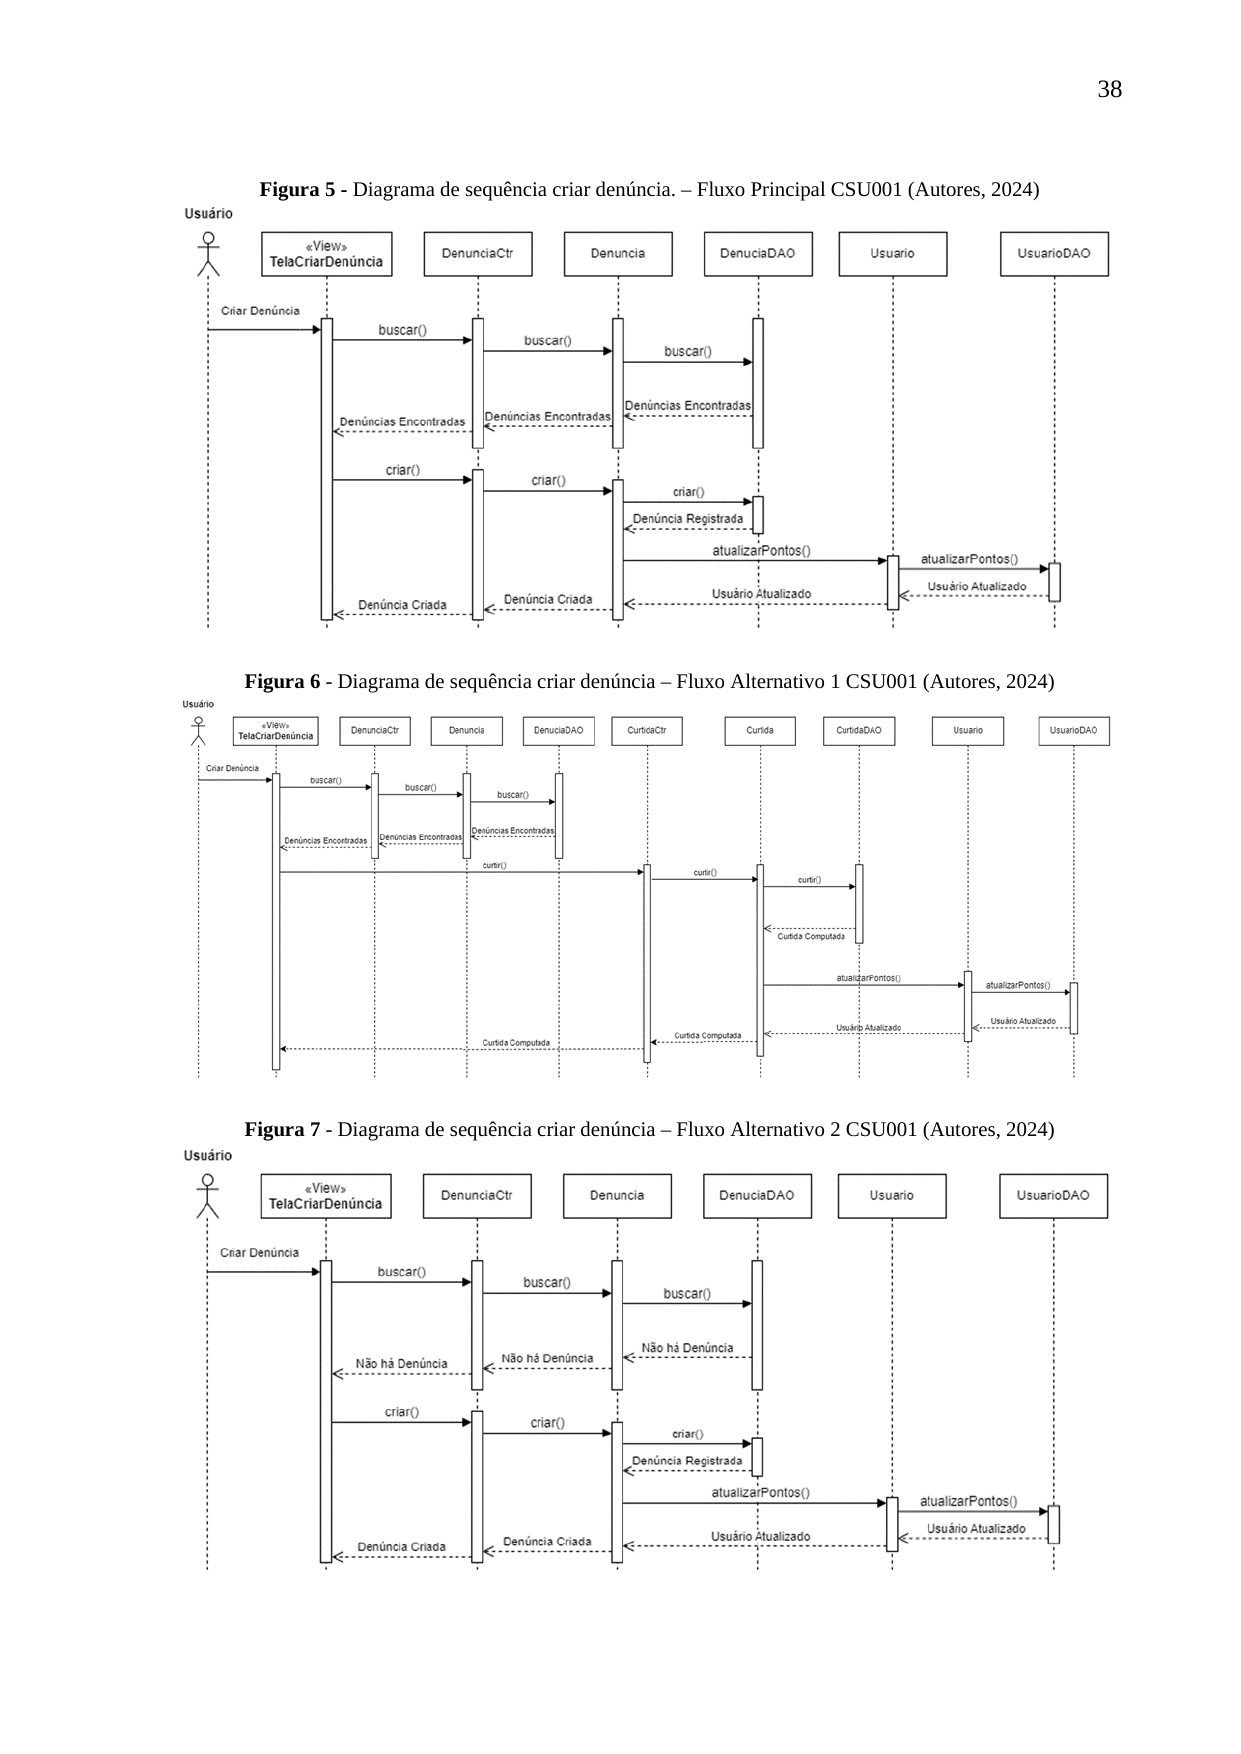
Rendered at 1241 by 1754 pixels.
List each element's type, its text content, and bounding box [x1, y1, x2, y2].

picture [177, 1141, 1123, 1570]
text Figura 6 - Diagrama de sequência criar denúncia – Fluxo Alternativo 1 CSU001 (Autores, 2024) [177, 669, 1122, 693]
text Figura 5 - Diagrama de sequência criar denúncia. – Fluxo Principal CSU001 (Autores, 2024) [177, 177, 1122, 201]
picture [177, 693, 1123, 1089]
picture [177, 201, 1123, 641]
text Figura 7 - Diagrama de sequência criar denúncia – Fluxo Alternativo 2 CSU001 (Autores, 2024) [177, 1117, 1122, 1141]
